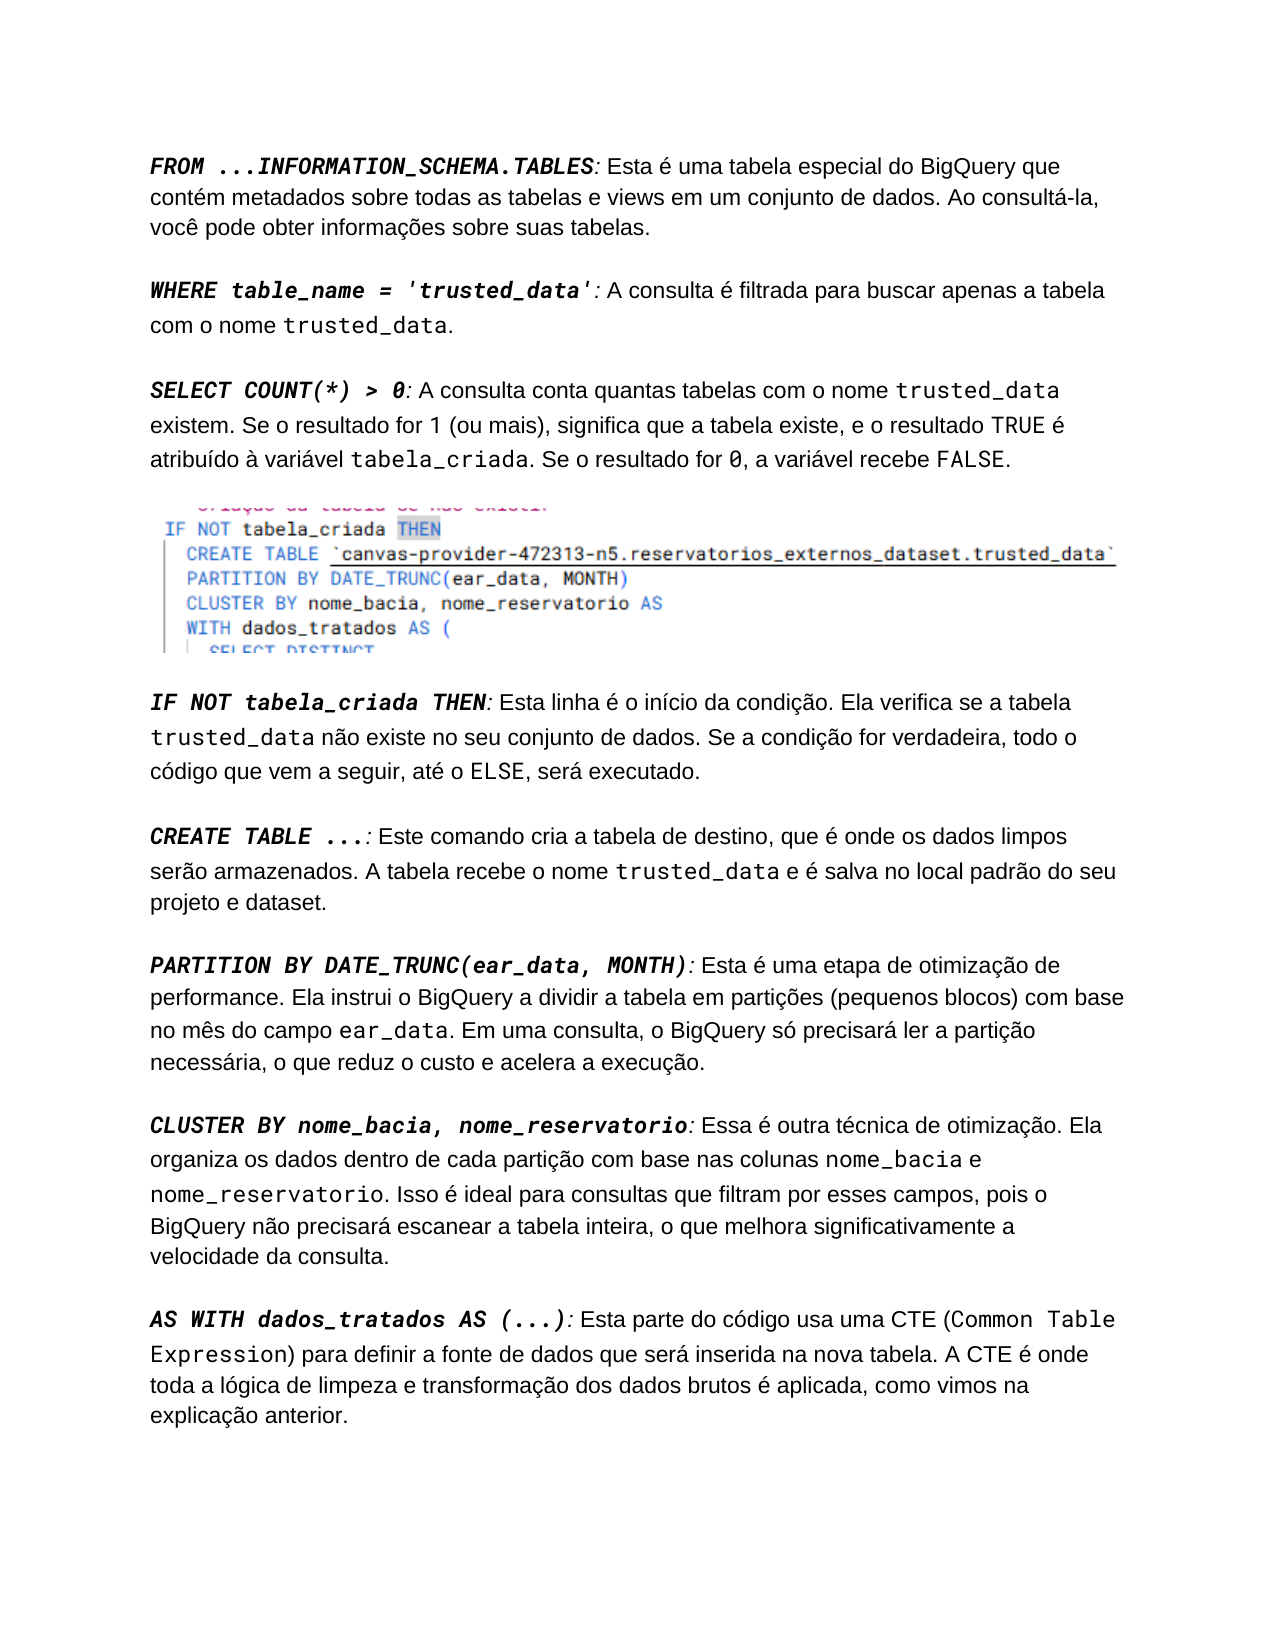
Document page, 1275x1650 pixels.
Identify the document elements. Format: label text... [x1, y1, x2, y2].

text PARTITION BY DATE_TRUNC(ear_data, MONTH): Esta é uma etapa de otimização de performance. Ela instrui o BigQuery a dividir a tabela em partições (pequenos blocos) com base no mês do campo ear_data. Em uma consulta, o BigQuery só precisará ler a partição necessária, o que reduz o custo e acelera a execução. [150, 950, 1125, 1075]
text IF NOT tabela_criada THEN: Esta linha é o início da condição. Ela verifica se a tabela trusted_data não existe no seu conjunto de dados. Se a condição for verdadeira, todo o código que vem a seguir, até o ELSE, será executado. [150, 686, 1125, 786]
picture [150, 508, 1125, 653]
text WHERE table_name = 'trusted_data': A consulta é filtrada para buscar apenas a tabela com o nome trusted_data. [150, 275, 1125, 339]
text CLUSTER BY nome_bacia, nome_reservatorio: Essa é outra técnica de otimização. Ela organiza os dados dentro de cada partição com base nas colunas nome_bacia e nome_reservatorio. Isso é ideal para consultas que filtram por esses campos, pois o BigQuery não precisará escanear a tabela inteira, o que melhora significativamente a velocidade da consulta. [150, 1109, 1125, 1269]
text CREATE TABLE ...: Este comando cria a tabela de destino, que é onde os dados limpos serão armazenados. A tabela recebe o nome trusted_data e é salva no local padrão do seu projeto e dataset. [150, 821, 1125, 916]
text FROM ...INFORMATION_SCHEMA.TABLES: Esta é uma tabela especial do BigQuery que contém metadados sobre todas as tabelas e views em um conjunto de dados. Ao consultá-la, você pode obter informações sobre suas tabelas. [150, 150, 1125, 241]
text SELECT COUNT(*) > 0: A consulta conta quantas tabelas com o nome trusted_data existem. Se o resultado for 1 (ou mais), significa que a tabela existe, e o resultado TRUE é atribuído à variável tabela_criada. Se o resultado for 0, a variável recebe FALSE. [150, 374, 1125, 474]
text AS WITH dados_tratados AS (...): Esta parte do código usa uma CTE (Common Table Expression) para definir a fonte de dados que será inserida na nova tabela. A CTE é onde toda a lógica de limpeza e transformação dos dados brutos é aplicada, como vimos na explicação anterior. [150, 1303, 1125, 1428]
